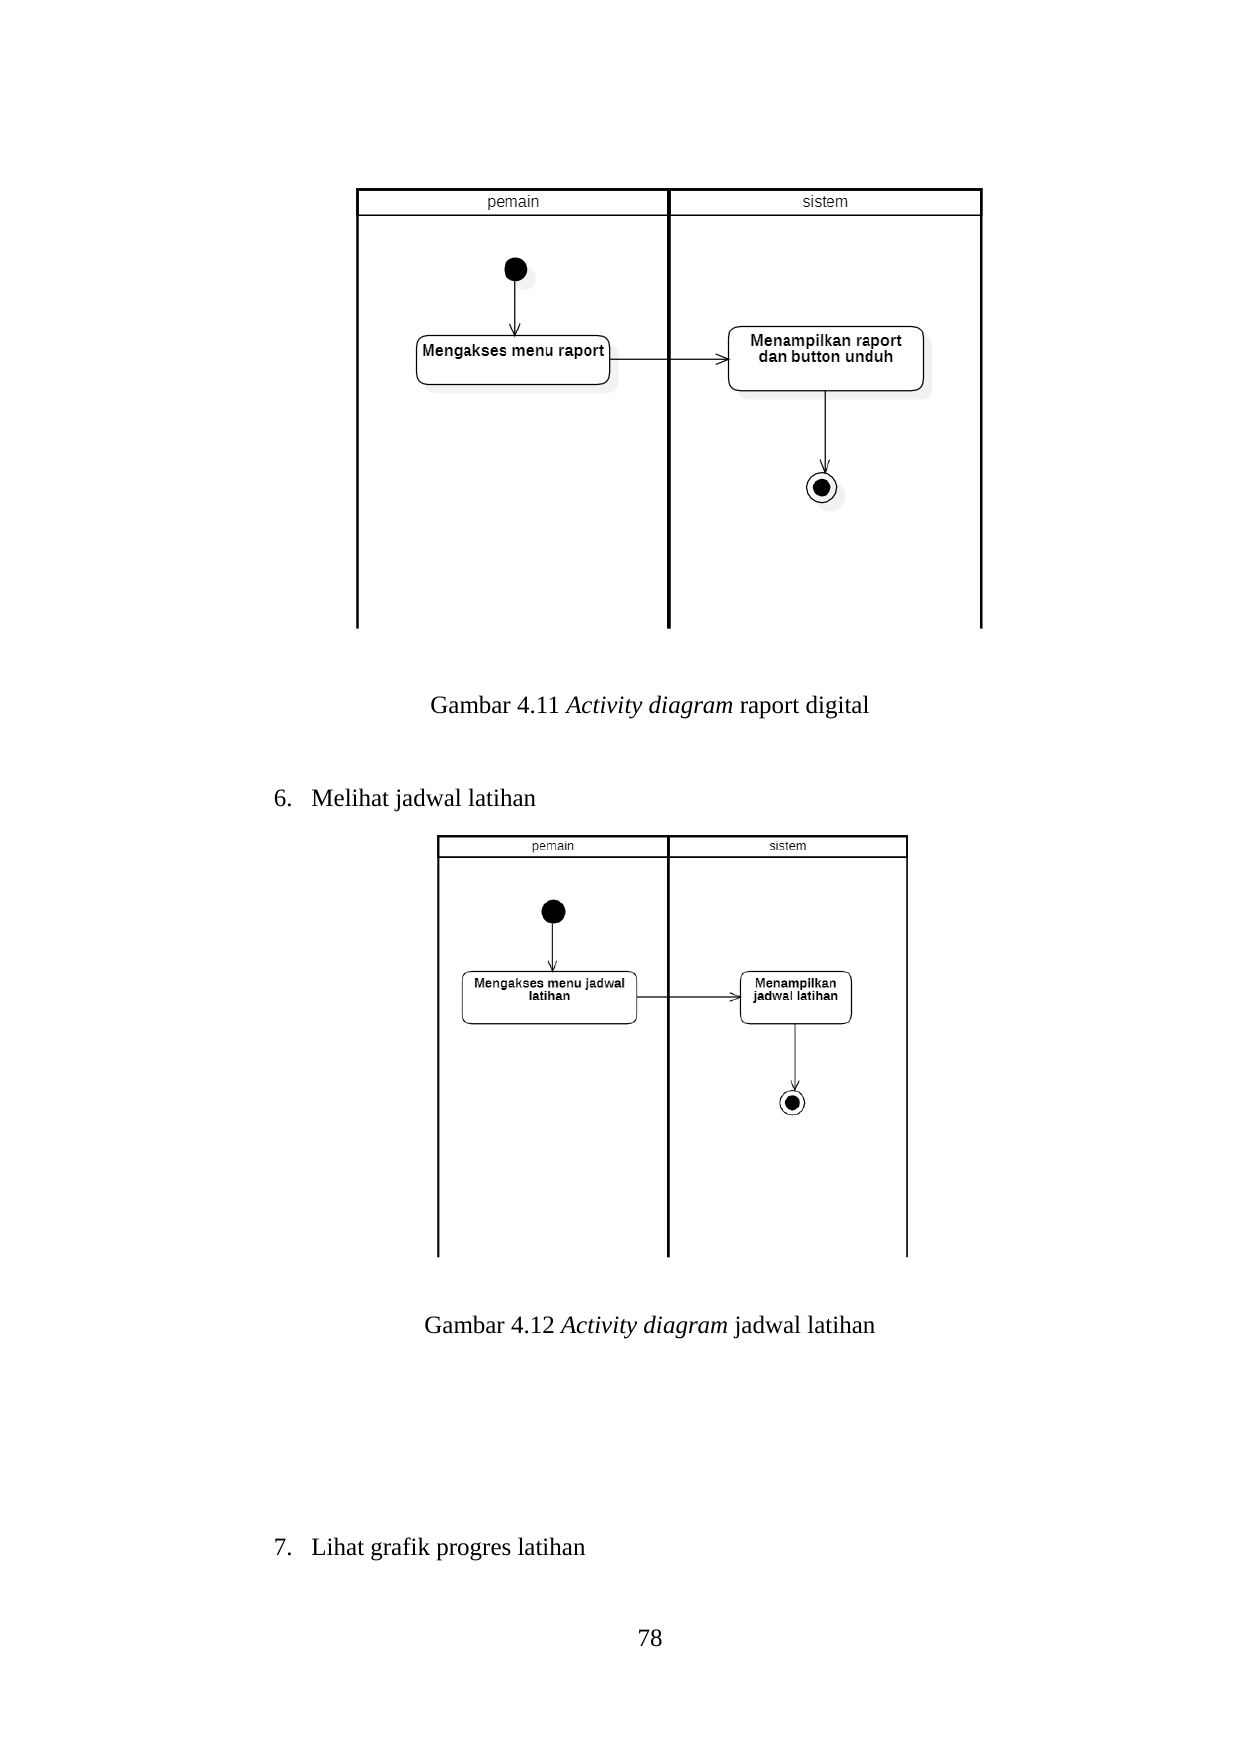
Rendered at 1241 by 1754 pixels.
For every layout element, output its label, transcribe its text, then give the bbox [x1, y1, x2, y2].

picture [345, 177, 1029, 676]
text Gambar 4.11 Activity diagram raport digital [236, 690, 1063, 719]
list Melihat jadwal latihan [274, 783, 1063, 812]
text Gambar 4.12 Activity diagram jadwal latihan [236, 1310, 1063, 1339]
list Lihat grafik progres latihan [274, 1532, 1063, 1561]
picture [428, 826, 946, 1296]
